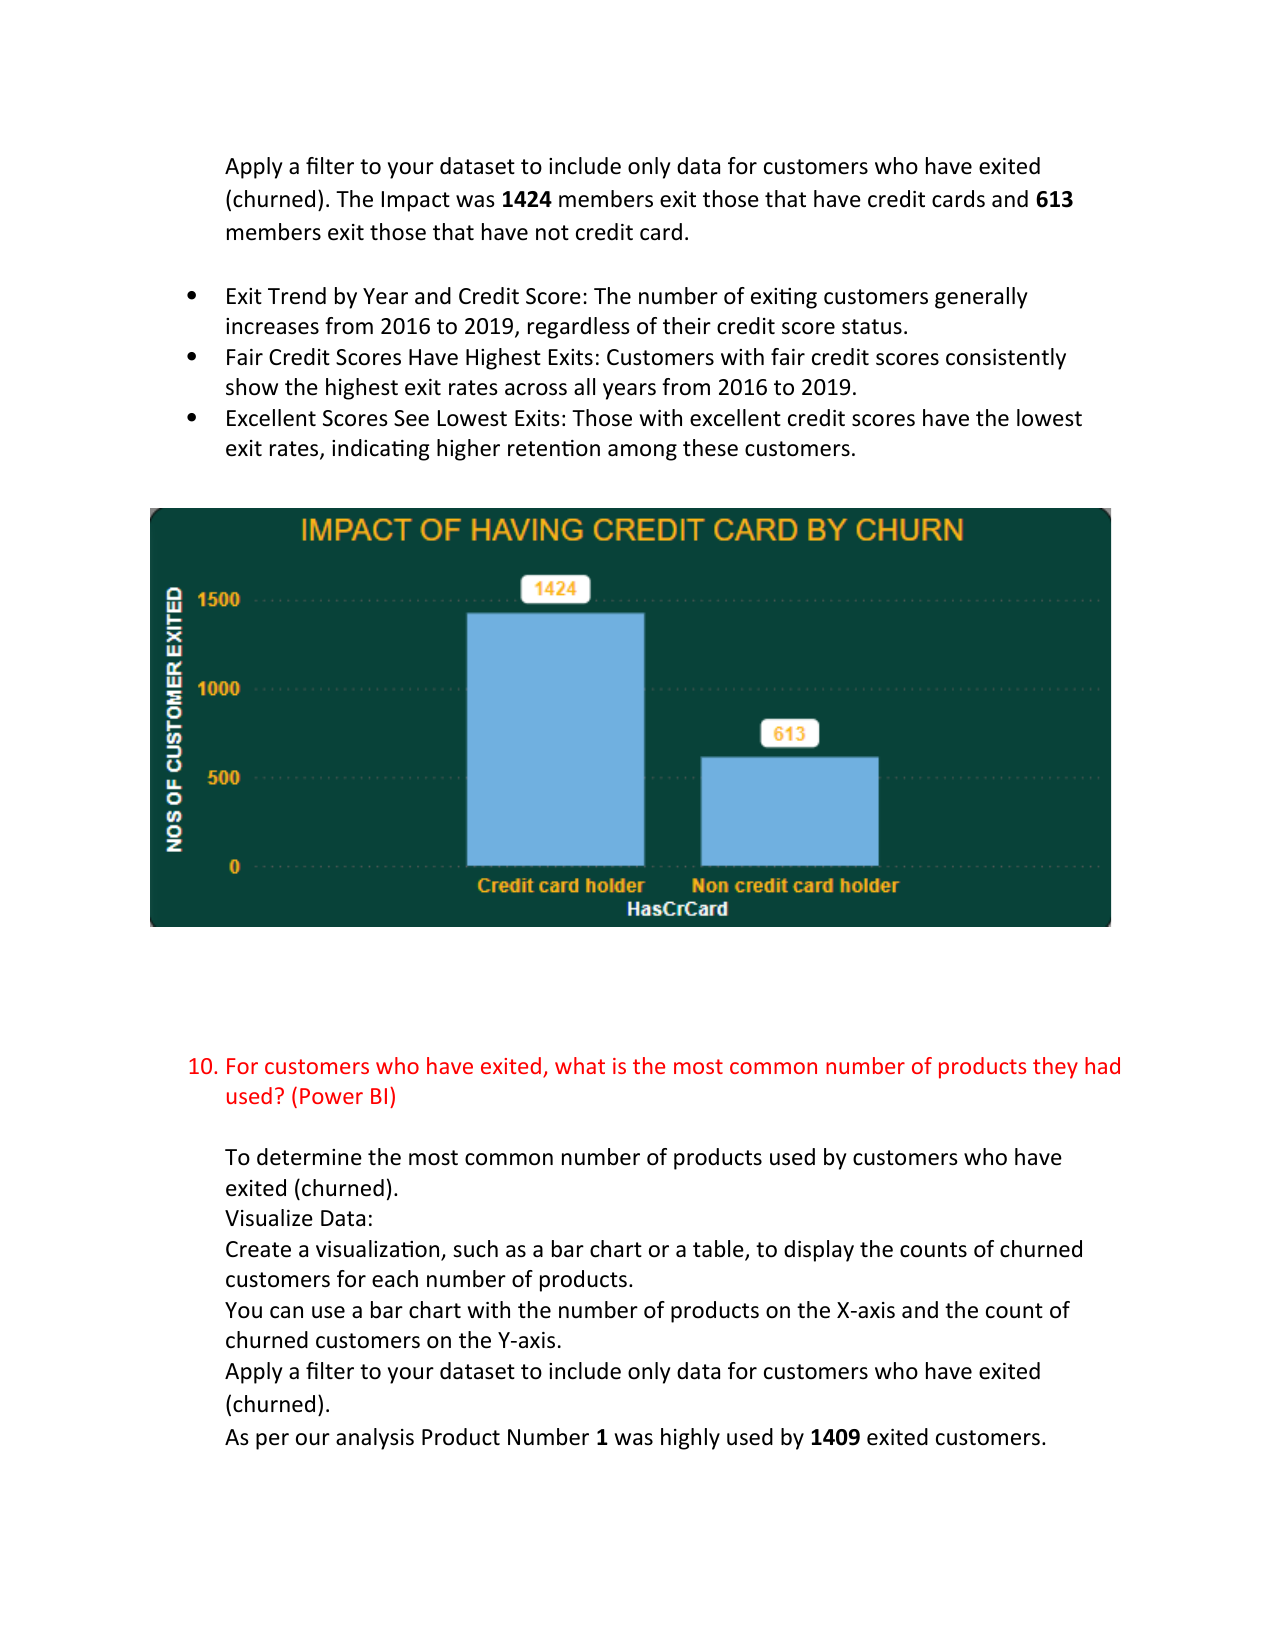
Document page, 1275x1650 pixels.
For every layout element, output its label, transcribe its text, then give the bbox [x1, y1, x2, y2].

text Apply a filter to your dataset to include only data for customers who have exited (churned). [225, 1355, 1125, 1418]
list Excellent Scores See Lowest Exits: Those with excellent credit scores have the lowest exit rates, indicating higher retention among these customers. [187, 402, 1125, 463]
list Exit Trend by Year and Credit Score: The number of exiting customers generally increases from 2016 to 2019, regardless of their credit score status. [187, 280, 1125, 341]
text Visualize Data: [225, 1202, 1125, 1233]
text Create a visualization, such as a bar chart or a table, to display the counts of churned customers for each number of products. [225, 1233, 1125, 1294]
list Fair Credit Scores Have Highest Exits: Customers with fair credit scores consistently show the highest exit rates across all years from 2016 to 2019. [187, 341, 1125, 402]
text You can use a bar chart with the number of products on the X-axis and the count of churned customers on the Y-axis. [225, 1294, 1125, 1355]
picture [150, 508, 1112, 927]
text Apply a filter to your dataset to include only data for customers who have exited (churned). The Impact was 1424 members exit those that have credit cards and 613 members exit those that have not credit card. [225, 150, 1125, 246]
text To determine the most common number of products used by customers who have exited (churned). [225, 1141, 1125, 1202]
text As per our analysis Product Number 1 was highly used by 1409 exited customers. [150, 1421, 1125, 1451]
list For customers who have exited, what is the most common number of products they had used? (Power BI) [187, 1050, 1125, 1111]
